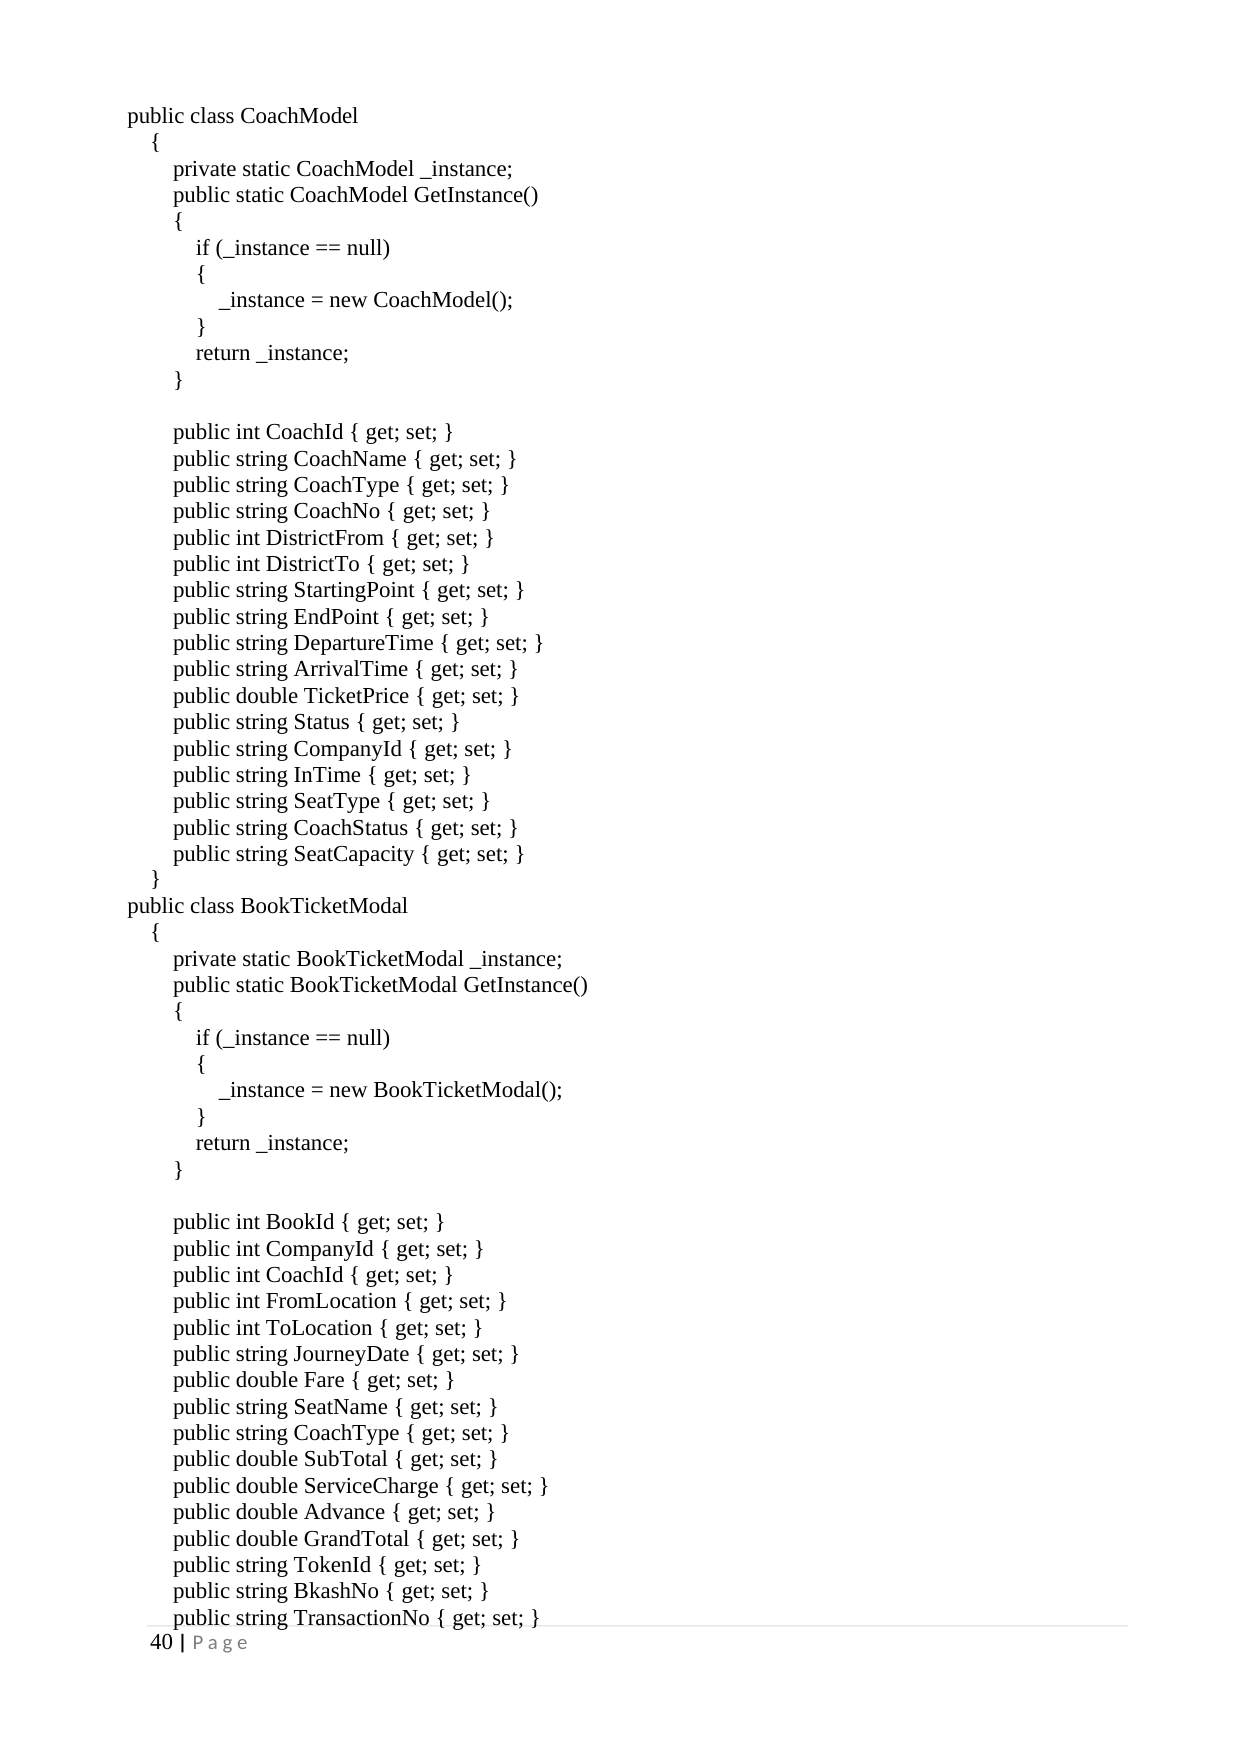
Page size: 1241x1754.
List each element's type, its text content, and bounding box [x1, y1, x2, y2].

text public string CoachStatus { get; set; } [127, 814, 1182, 840]
text public string CoachType { get; set; } [127, 471, 1182, 497]
text return _instance; [127, 339, 1182, 366]
text public string CompanyId { get; set; } [127, 734, 1182, 761]
text { [127, 1050, 1182, 1077]
text public int DistrictFrom { get; set; } [127, 524, 1182, 550]
text public int CompanyId { get; set; } [127, 1235, 1182, 1261]
text if (_instance == null) [127, 234, 1182, 260]
text public string EndPoint { get; set; } [127, 603, 1182, 629]
text if (_instance == null) [127, 1024, 1182, 1050]
text public string JourneyDate { get; set; } [127, 1340, 1182, 1366]
text return _instance; [127, 1129, 1182, 1156]
text public double TicketPrice { get; set; } [127, 682, 1182, 708]
text public double ServiceCharge { get; set; } [127, 1472, 1182, 1498]
text { [127, 128, 1182, 155]
text public string InTime { get; set; } [127, 761, 1182, 787]
text } [127, 1156, 1182, 1182]
text public double GrandTotal { get; set; } [127, 1524, 1182, 1551]
text } [127, 313, 1182, 339]
text public string SeatName { get; set; } [127, 1393, 1182, 1419]
text public int FromLocation { get; set; } [127, 1287, 1182, 1314]
text public string BkashNo { get; set; } [127, 1577, 1182, 1604]
text public class CoachModel [127, 102, 1182, 128]
text } [127, 1103, 1182, 1129]
text public int ToLocation { get; set; } [127, 1314, 1182, 1340]
text _instance = new BookTicketModal(); [127, 1077, 1182, 1103]
text public int CoachId { get; set; } [127, 418, 1182, 445]
text public double SubTotal { get; set; } [127, 1446, 1182, 1472]
text private static CoachModel _instance; [127, 155, 1182, 181]
text public string CoachNo { get; set; } [127, 497, 1182, 524]
text public string Status { get; set; } [127, 708, 1182, 734]
text public double Advance { get; set; } [127, 1498, 1182, 1524]
text public int CoachId { get; set; } [127, 1261, 1182, 1287]
text public string ArrivalTime { get; set; } [127, 656, 1182, 682]
text public string SeatType { get; set; } [127, 787, 1182, 814]
text private static BookTicketModal _instance; [127, 945, 1182, 971]
text } [127, 866, 1182, 892]
text public int DistrictTo { get; set; } [127, 550, 1182, 576]
text public string TransactionNo { get; set; } [127, 1604, 1182, 1630]
text { [127, 260, 1182, 287]
text public static CoachModel GetInstance() [127, 181, 1182, 207]
text { [127, 207, 1182, 234]
text } [127, 366, 1182, 392]
text _instance = new CoachModel(); [127, 287, 1182, 313]
text public class BookTicketModal [127, 892, 1182, 918]
text { [127, 997, 1182, 1024]
text public int BookId { get; set; } [127, 1208, 1182, 1235]
text { [127, 918, 1182, 945]
text public string StartingPoint { get; set; } [127, 576, 1182, 603]
text public string SeatCapacity { get; set; } [127, 840, 1182, 866]
text public string DepartureTime { get; set; } [127, 629, 1182, 656]
text public string CoachName { get; set; } [127, 445, 1182, 471]
text public string CoachType { get; set; } [127, 1419, 1182, 1446]
text public static BookTicketModal GetInstance() [127, 971, 1182, 997]
text public string TokenId { get; set; } [127, 1551, 1182, 1577]
text public double Fare { get; set; } [127, 1366, 1182, 1393]
